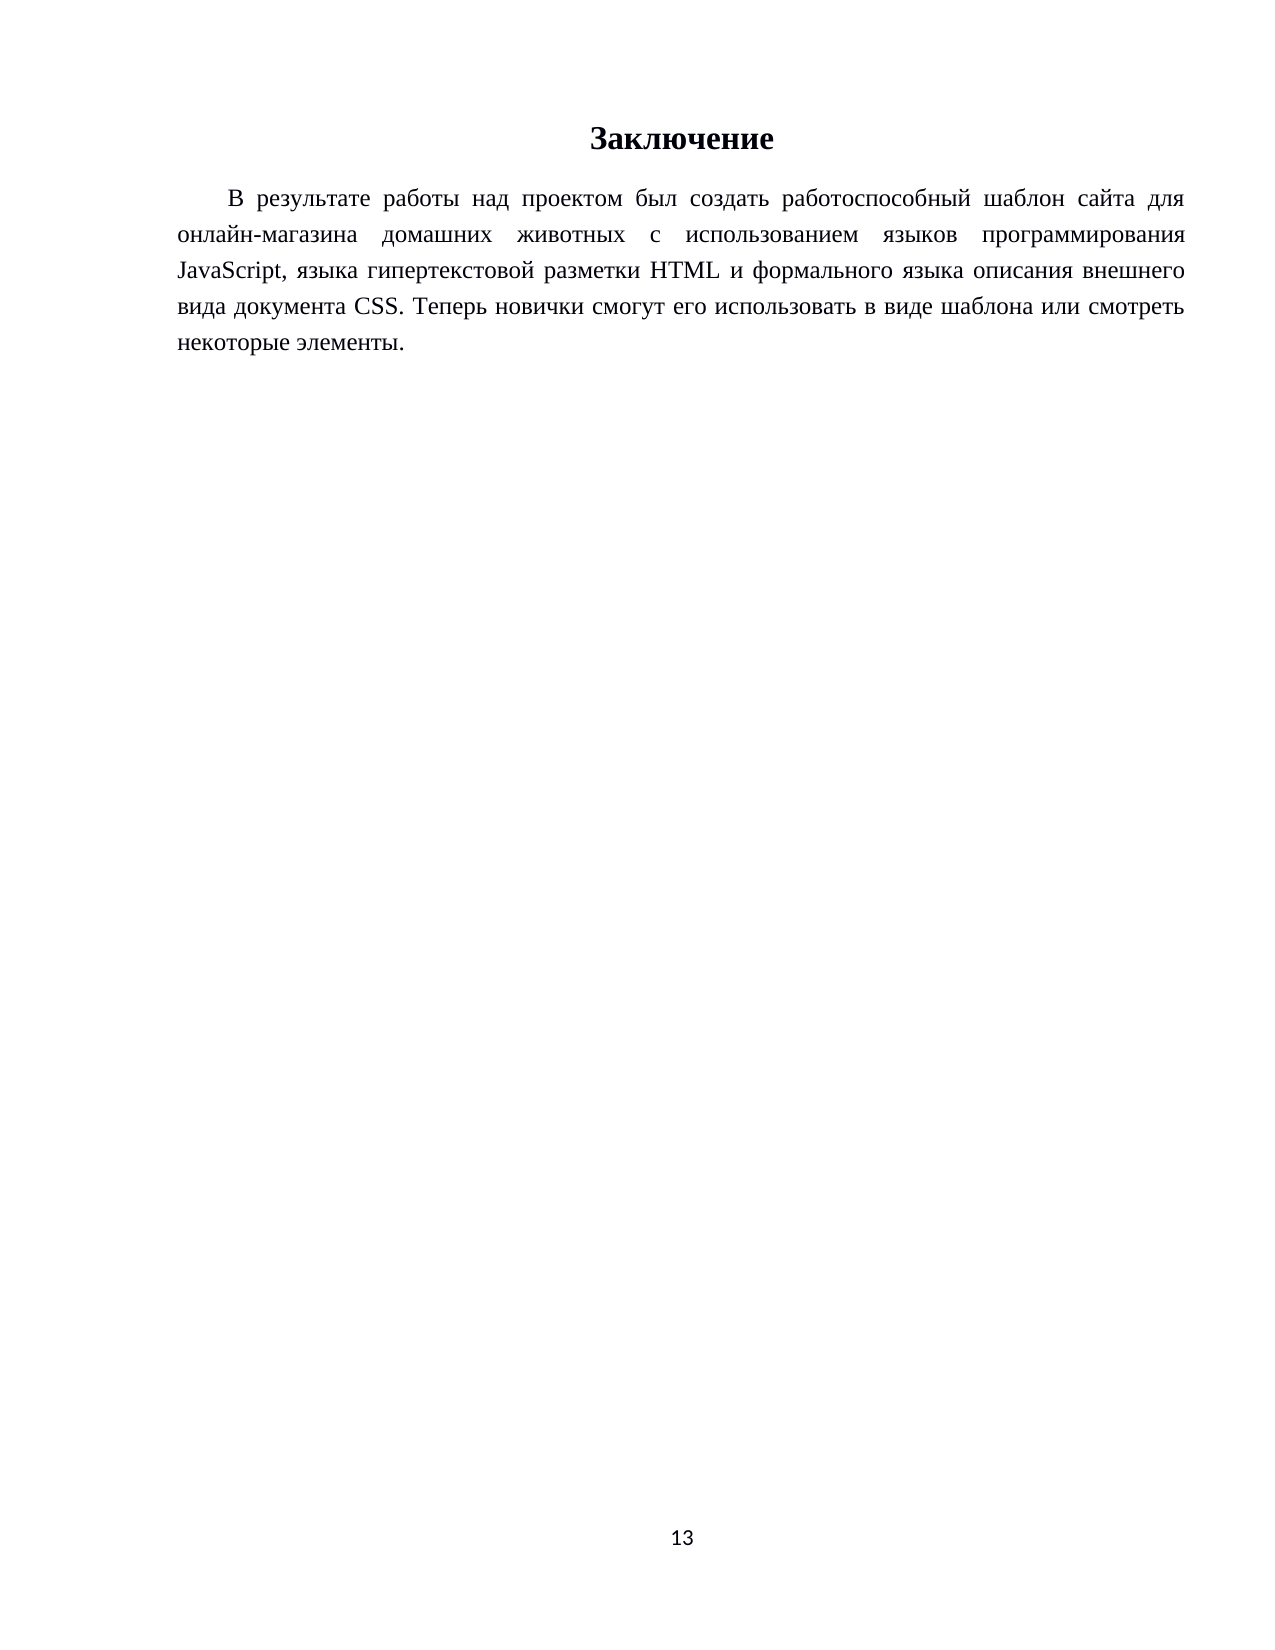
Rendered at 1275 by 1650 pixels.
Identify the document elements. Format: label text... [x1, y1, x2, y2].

subtitle Заключение [177, 118, 1186, 156]
text В результате работы над проектом был создать работоспособный шаблон сайта для онлайн-магазина домашних животных с использованием языков программирования JavaScript, языка гипертекстовой разметки HTML и формального языка описания внешнего вида документа CSS. Теперь новички смогут его использовать в виде шаблона или смотреть некоторые элементы. [177, 183, 1186, 355]
